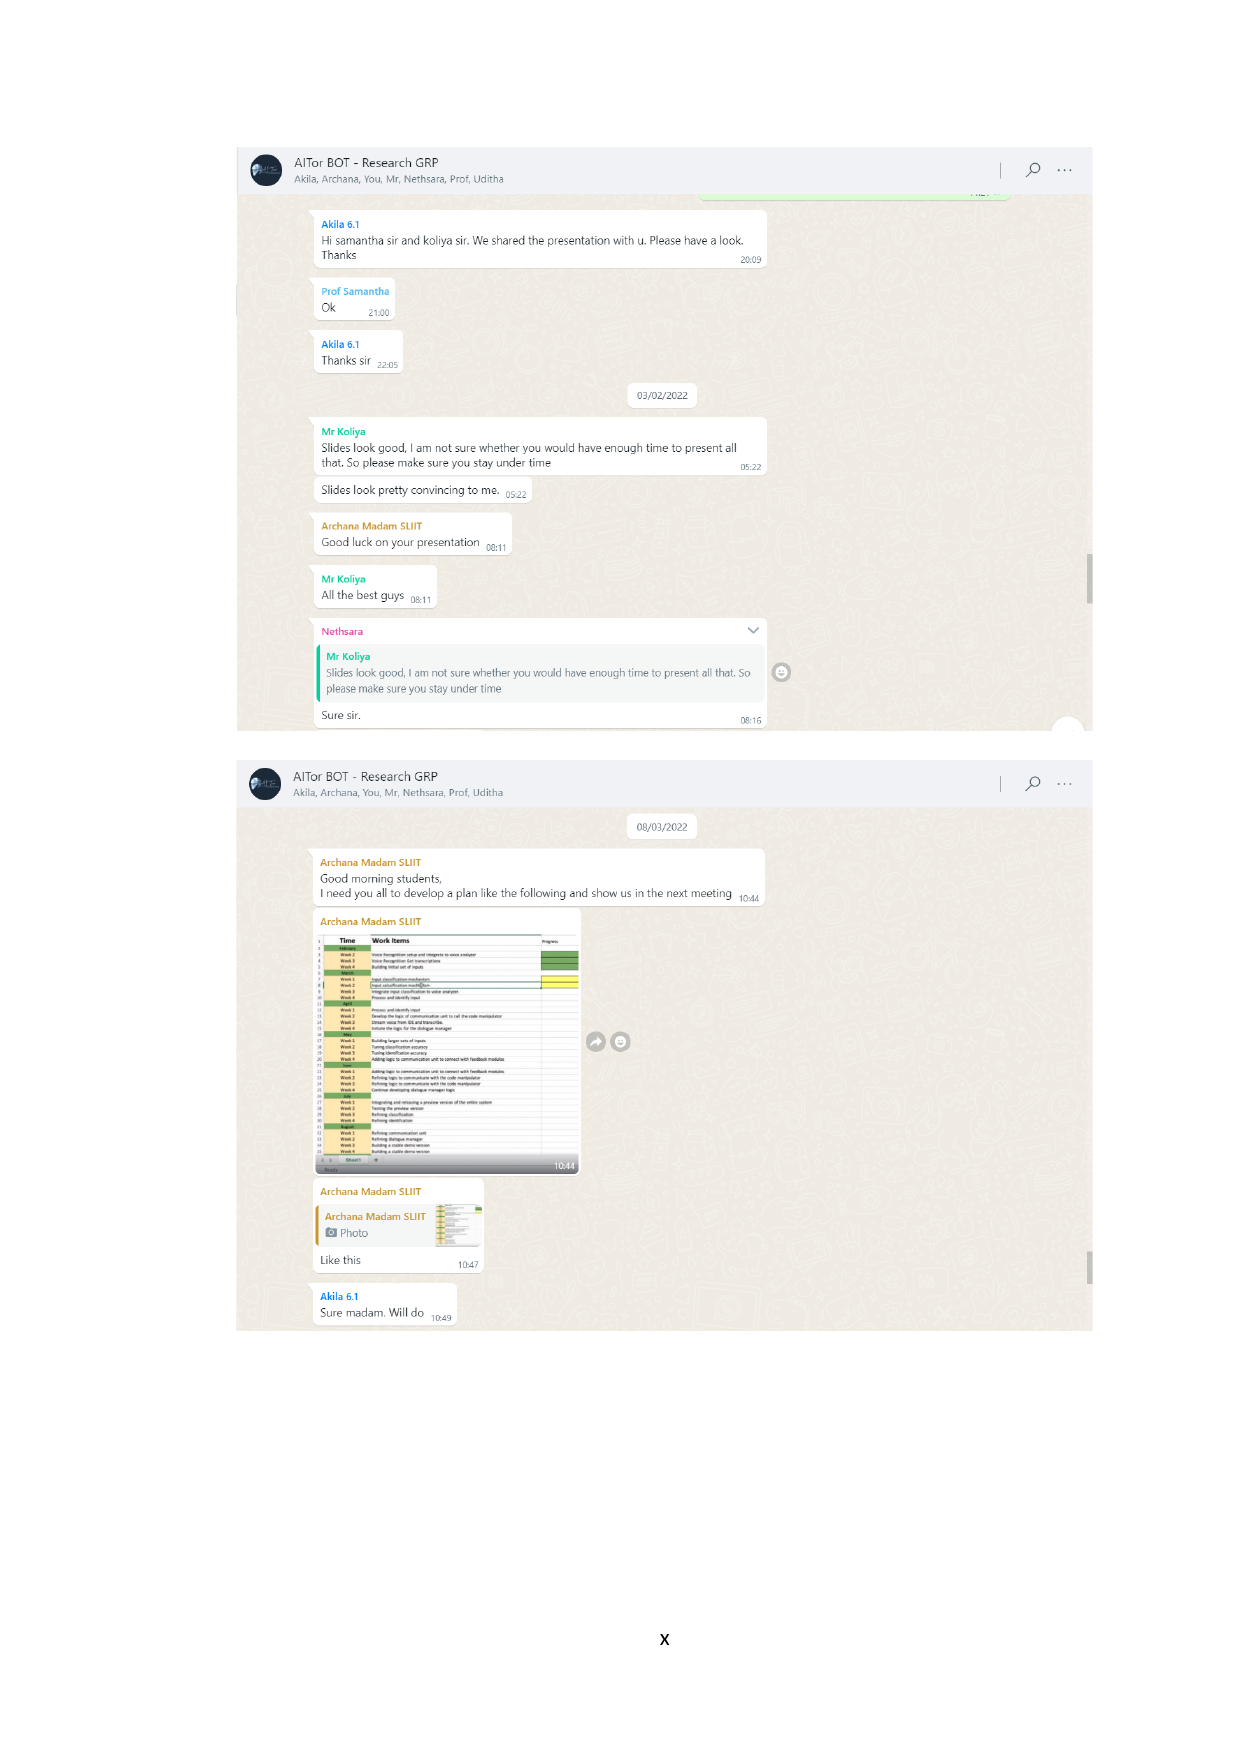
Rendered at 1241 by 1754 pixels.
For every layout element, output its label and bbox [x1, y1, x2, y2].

picture [236, 147, 1093, 731]
picture [236, 760, 1093, 1331]
